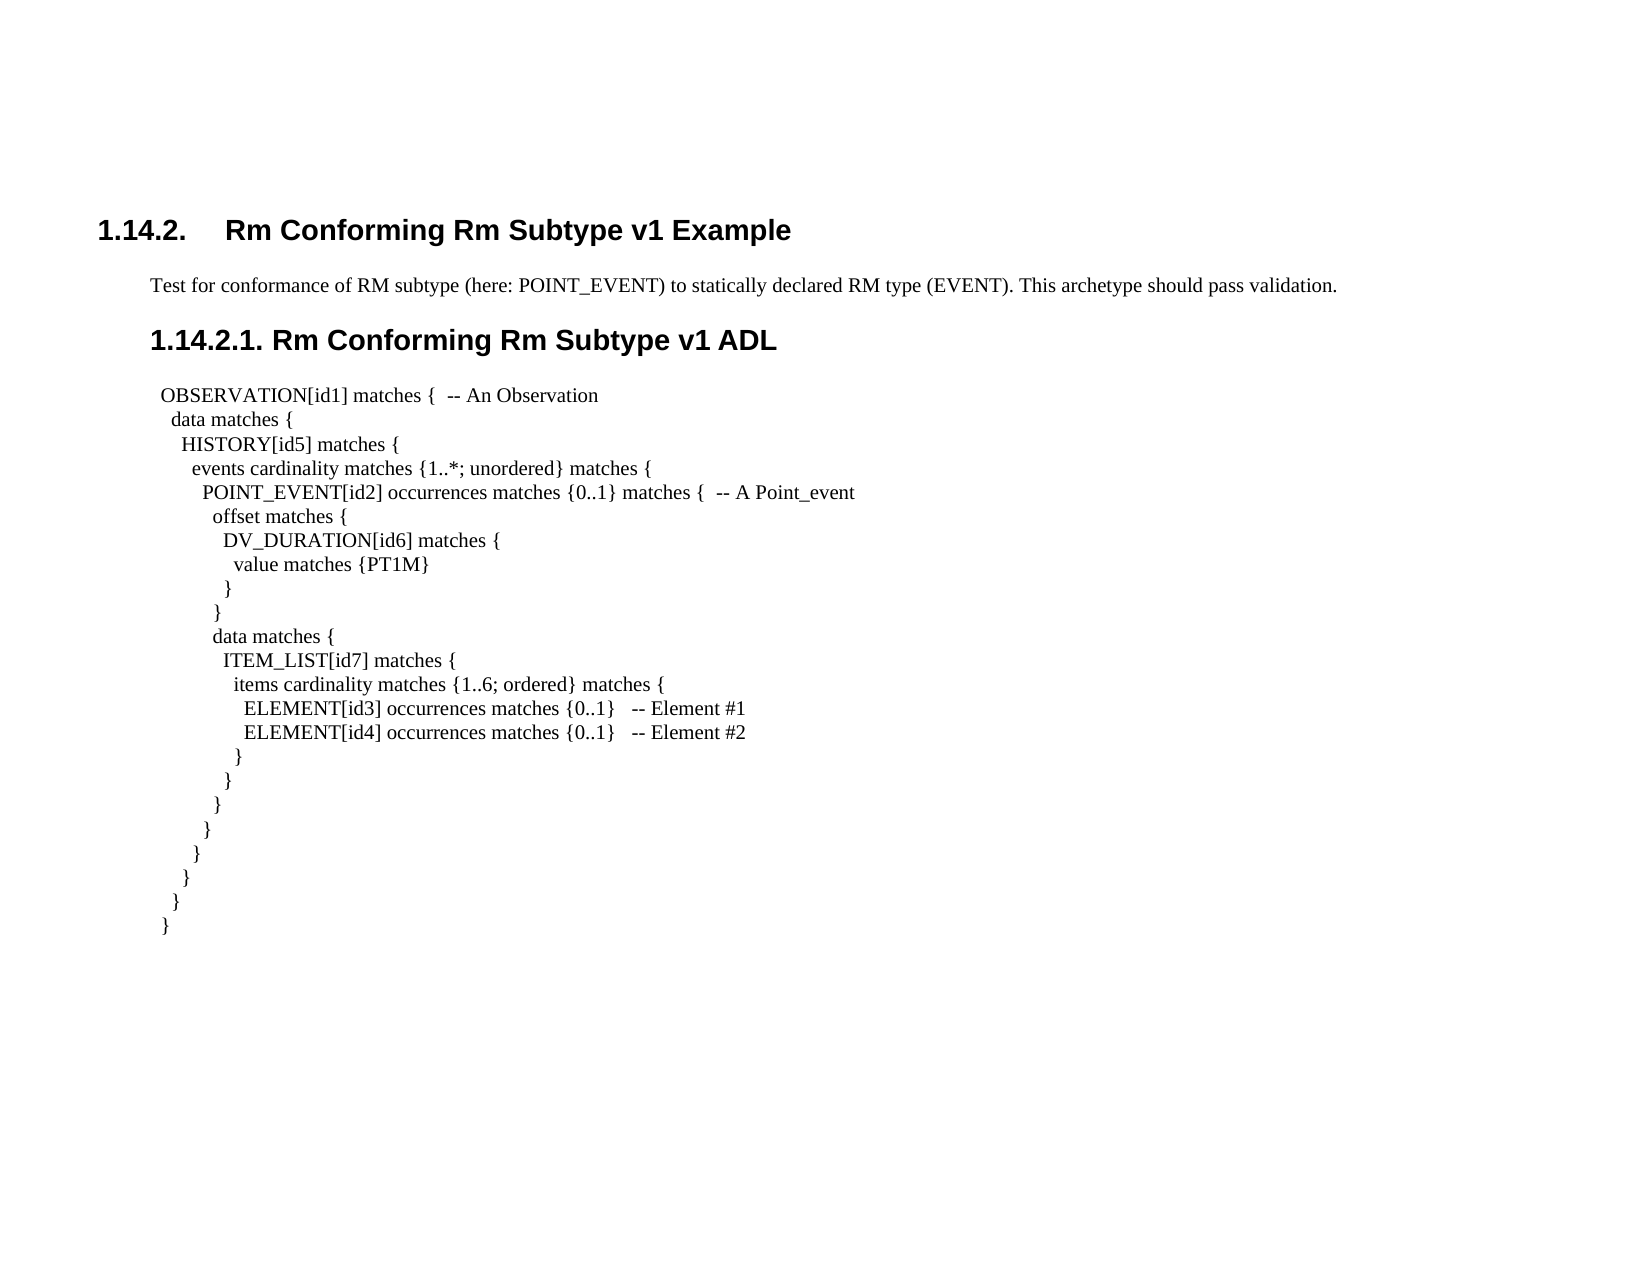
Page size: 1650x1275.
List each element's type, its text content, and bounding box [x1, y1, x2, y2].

text } [150, 864, 1500, 889]
text } [150, 816, 1500, 841]
text ELEMENT[id3] occurrences matches {0..1} -- Element #1 [150, 696, 1500, 720]
text } [150, 792, 1500, 816]
text } [150, 889, 1500, 913]
text } [150, 576, 1500, 600]
text Test for conformance of RM subtype (here: POINT_EVENT) to statically declared RM type (EVENT). This archetype should pass validation. [150, 273, 1500, 297]
text ITEM_LIST[id7] matches { [150, 648, 1500, 672]
text value matches {PT1M} [150, 552, 1500, 576]
text } [150, 744, 1500, 768]
text items cardinality matches {1..6; ordered} matches { [150, 672, 1500, 696]
text POINT_EVENT[id2] occurrences matches {0..1} matches { -- A Point_event [150, 479, 1500, 504]
subtitle Rm Conforming Rm Subtype v1 ADL [150, 323, 1500, 356]
text OBSERVATION[id1] matches { -- An Observation [150, 383, 1500, 407]
text ELEMENT[id4] occurrences matches {0..1} -- Element #2 [150, 720, 1500, 744]
text HISTORY[id5] matches { [150, 431, 1500, 456]
subtitle Rm Conforming Rm Subtype v1 Example [97, 213, 1500, 246]
text offset matches { [150, 504, 1500, 528]
text } [150, 841, 1500, 864]
text events cardinality matches {1..*; unordered} matches { [150, 456, 1500, 479]
text } [150, 913, 1500, 937]
text } [150, 600, 1500, 624]
text } [150, 768, 1500, 792]
text DV_DURATION[id6] matches { [150, 528, 1500, 552]
text data matches { [150, 407, 1500, 431]
text data matches { [150, 624, 1500, 648]
